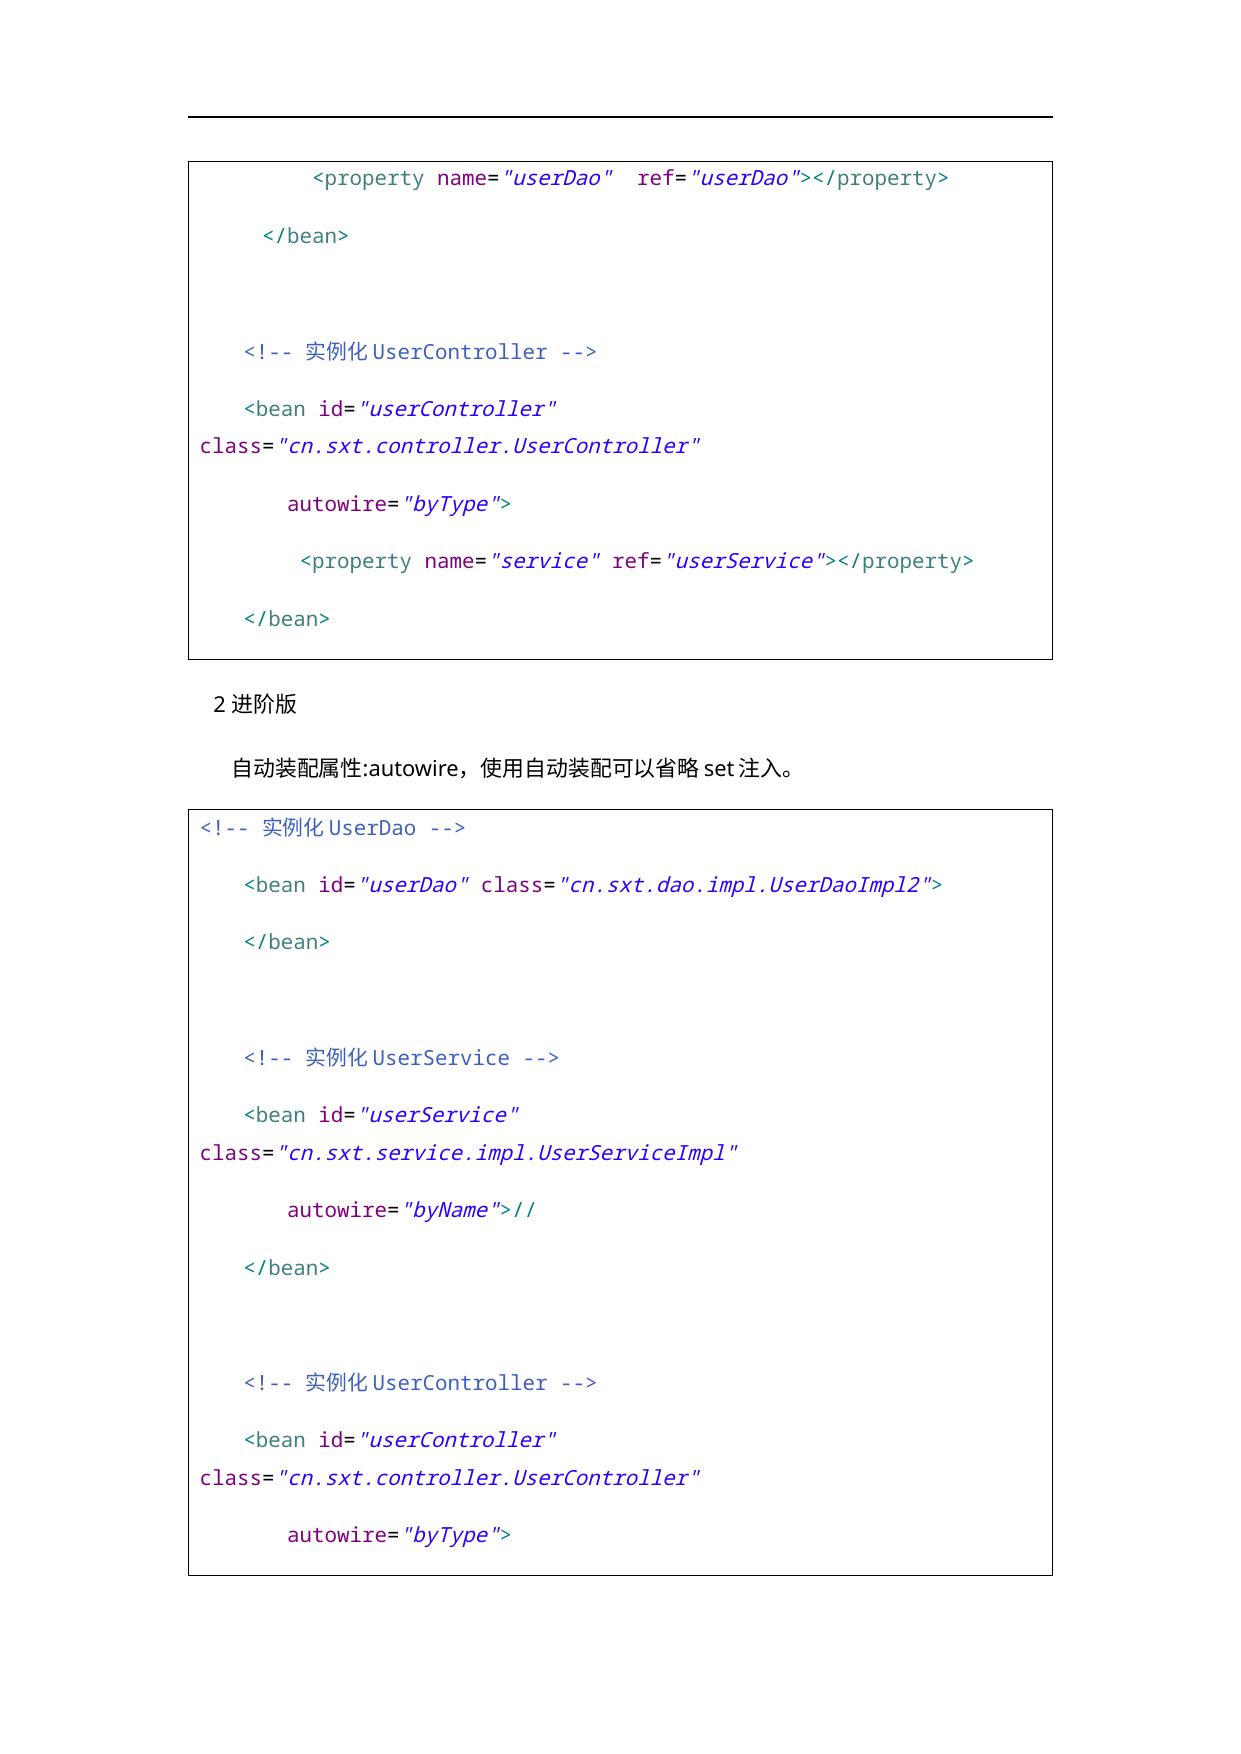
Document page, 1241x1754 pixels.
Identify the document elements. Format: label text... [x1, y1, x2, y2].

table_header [189, 810, 1052, 1575]
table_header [189, 162, 1052, 659]
subtitle 进阶版 [187, 687, 1053, 719]
text 自动装配属性:autowire，使用自动装配可以省略set注入。 [187, 751, 1053, 784]
